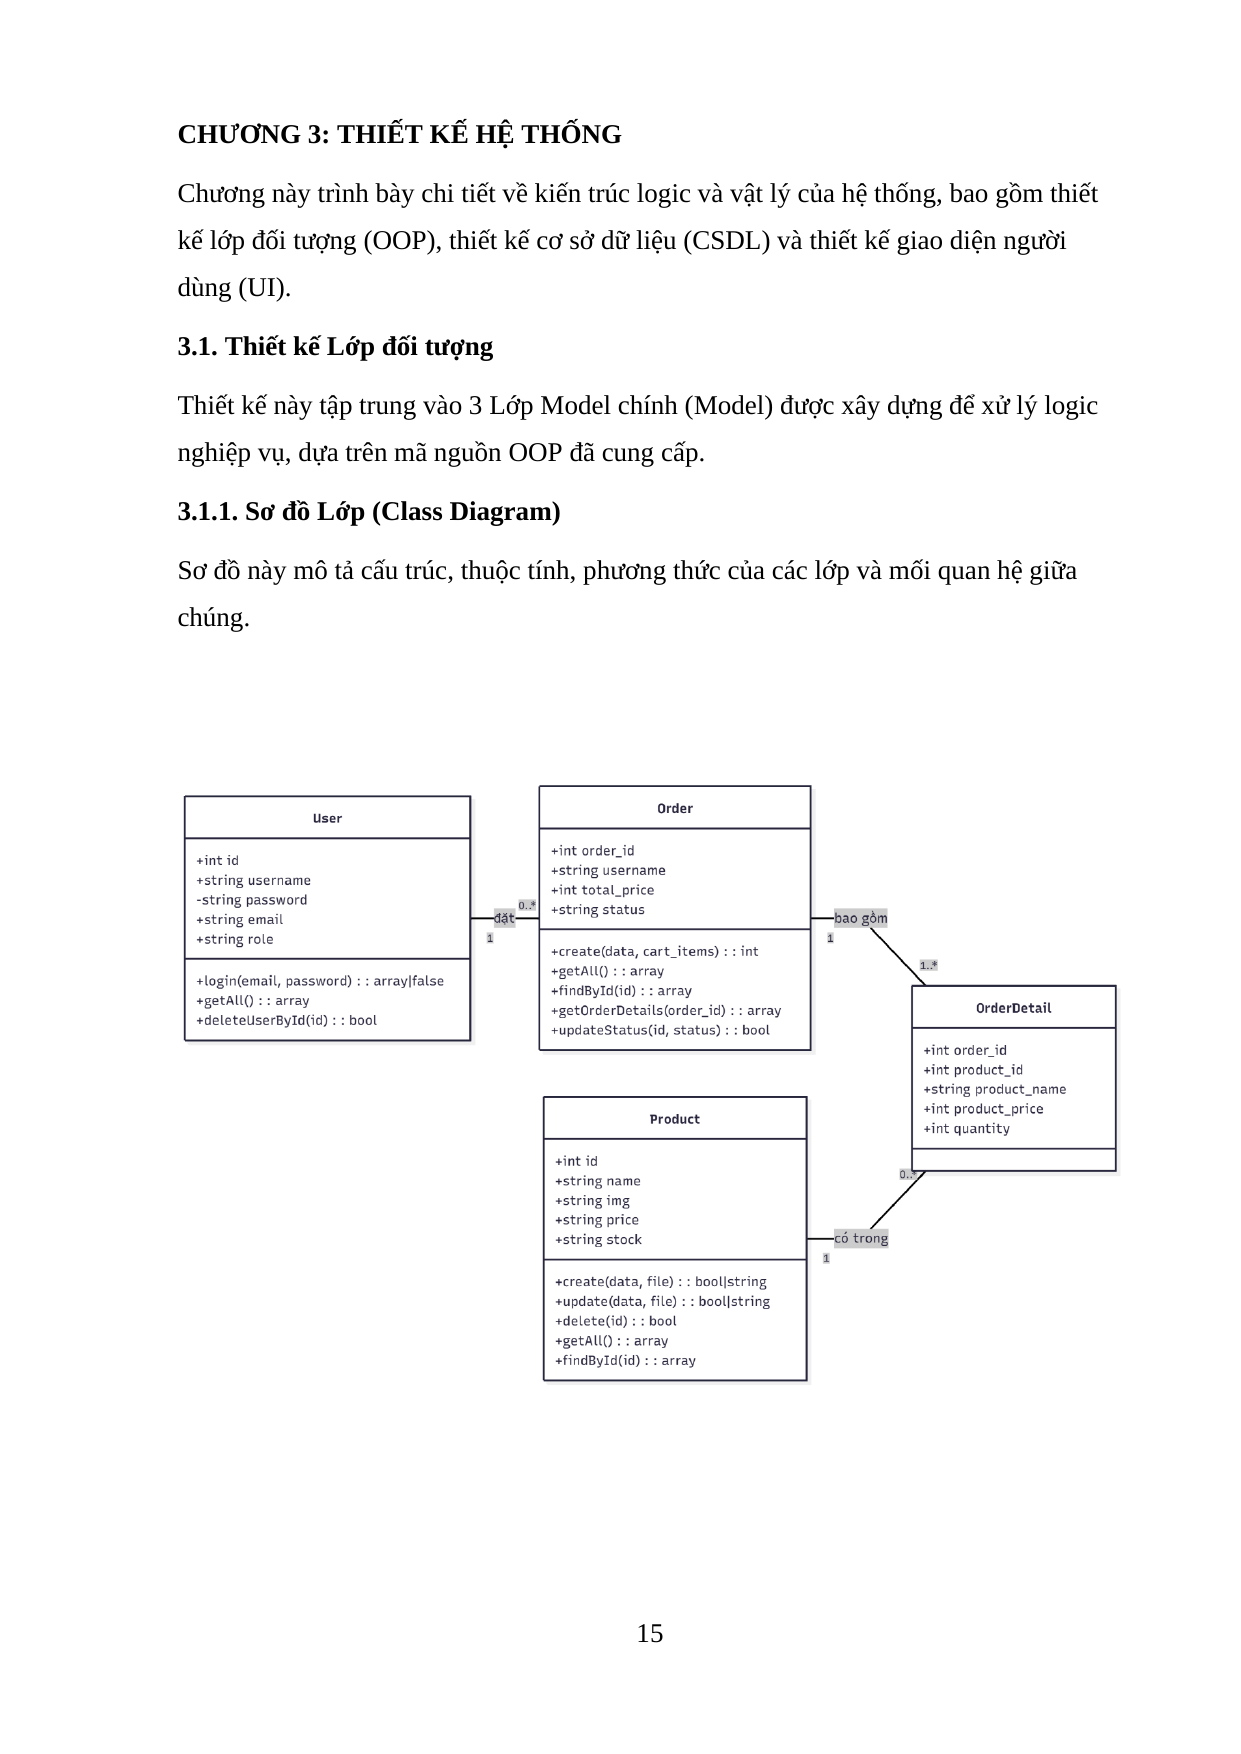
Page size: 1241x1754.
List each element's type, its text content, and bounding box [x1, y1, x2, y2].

picture [177, 778, 1123, 1388]
text CHƯƠNG 3: THIẾT KẾ HỆ THỐNG [177, 118, 1122, 149]
text Sơ đồ này mô tả cấu trúc, thuộc tính, phương thức của các lớp và mối quan hệ giữa chúng. [177, 554, 1122, 632]
text 3.1. Thiết kế Lớp đối tượng [177, 330, 1122, 361]
text Thiết kế này tập trung vào 3 Lớp Model chính (Model) được xây dựng để xử lý logic nghiệp vụ, dựa trên mã nguồn OOP đã cung cấp. [177, 389, 1122, 467]
text 3.1.1. Sơ đồ Lớp (Class Diagram) [177, 495, 1122, 526]
text Chương này trình bày chi tiết về kiến trúc logic và vật lý của hệ thống, bao gồm thiết kế lớp đối tượng (OOP), thiết kế cơ sở dữ liệu (CSDL) và thiết kế giao diện người dùng (UI). [177, 177, 1122, 302]
